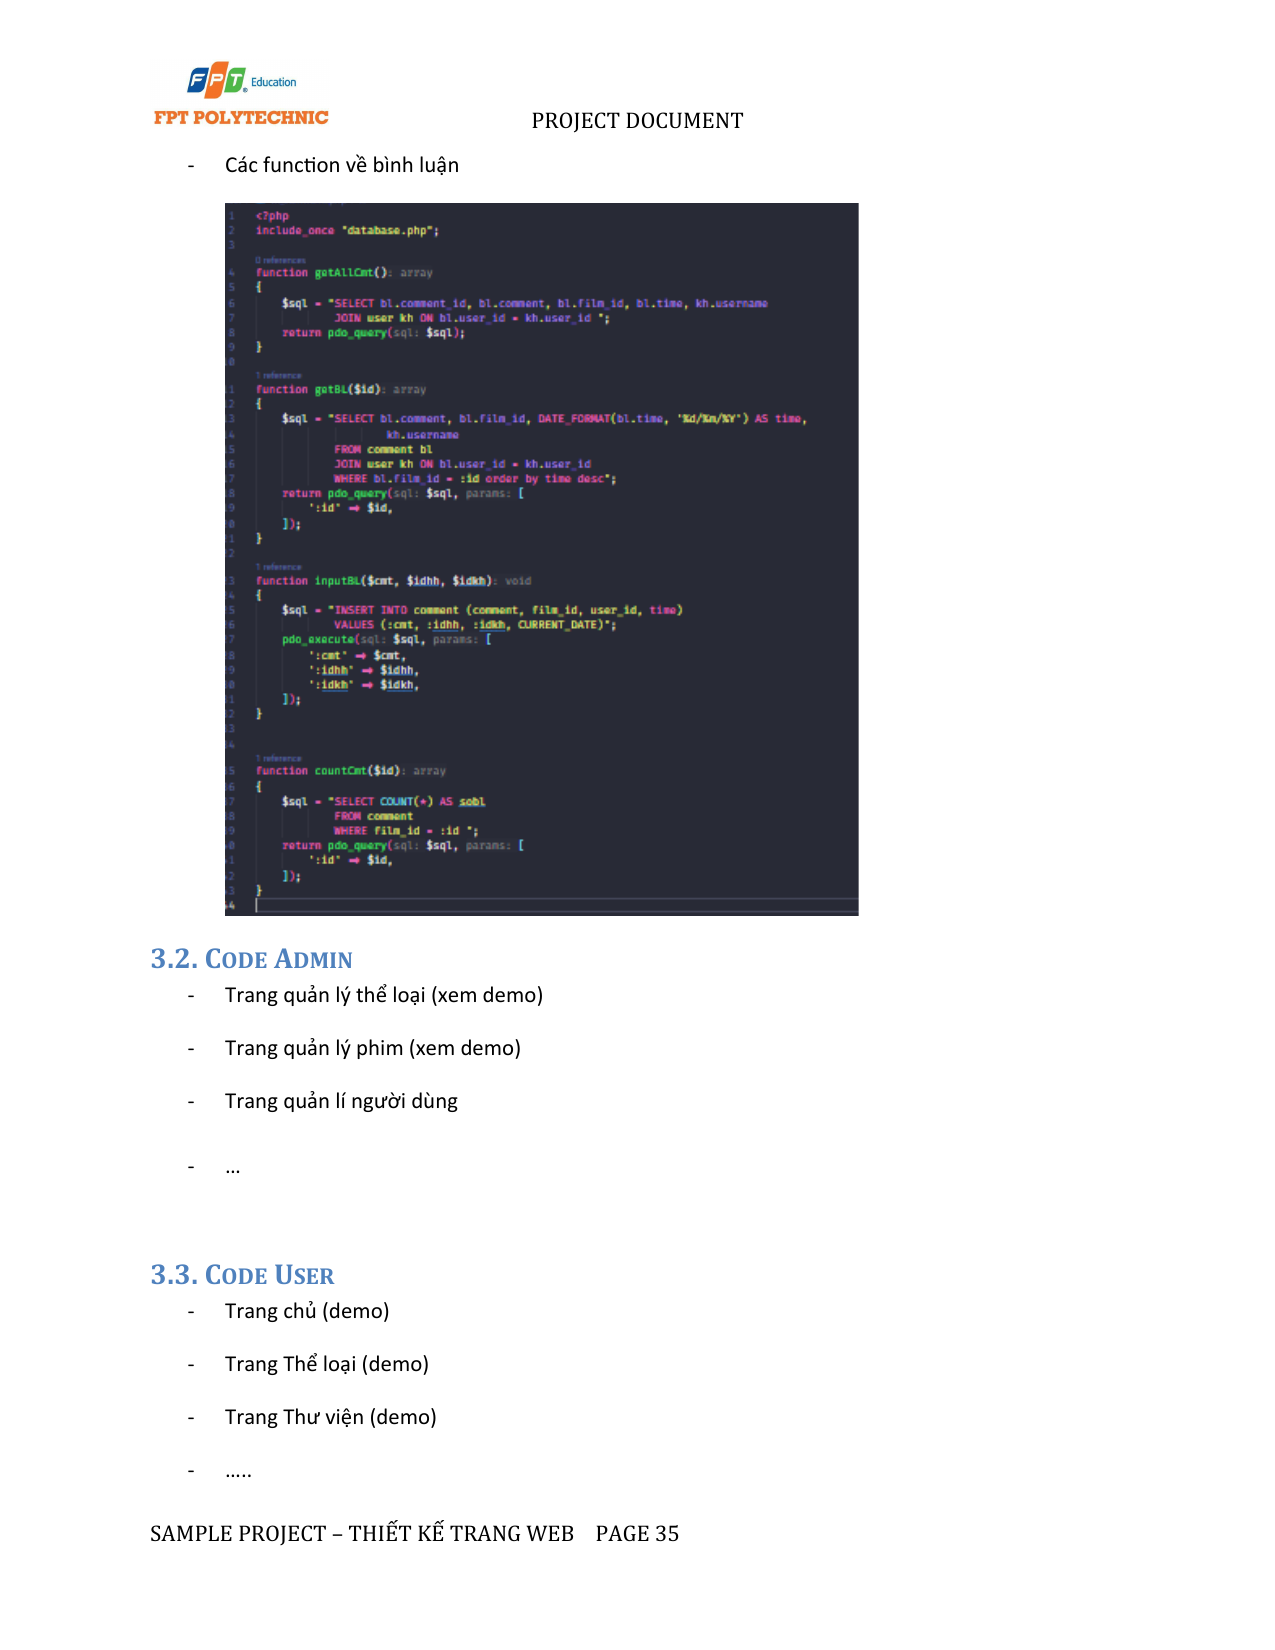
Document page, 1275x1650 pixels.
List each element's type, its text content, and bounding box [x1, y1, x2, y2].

subtitle 3.3. Code User [150, 1257, 1125, 1291]
picture [225, 203, 859, 916]
list Trang chủ (demo) [187, 1296, 1125, 1324]
list Trang Thể loại (demo) [187, 1349, 1125, 1377]
list Trang Thư viện (demo) [187, 1402, 1125, 1430]
list ….. [187, 1455, 1125, 1483]
list Trang quản lí người dùng [187, 1086, 1125, 1114]
list Trang quản lý phim (xem demo) [187, 1033, 1125, 1061]
picture [150, 59, 331, 129]
list … [187, 1151, 1125, 1179]
list Các function về bình luận [187, 150, 1125, 178]
subtitle 3.2. Code Admin [150, 941, 1125, 975]
list Trang quản lý thể loại (xem demo) [187, 980, 1125, 1008]
